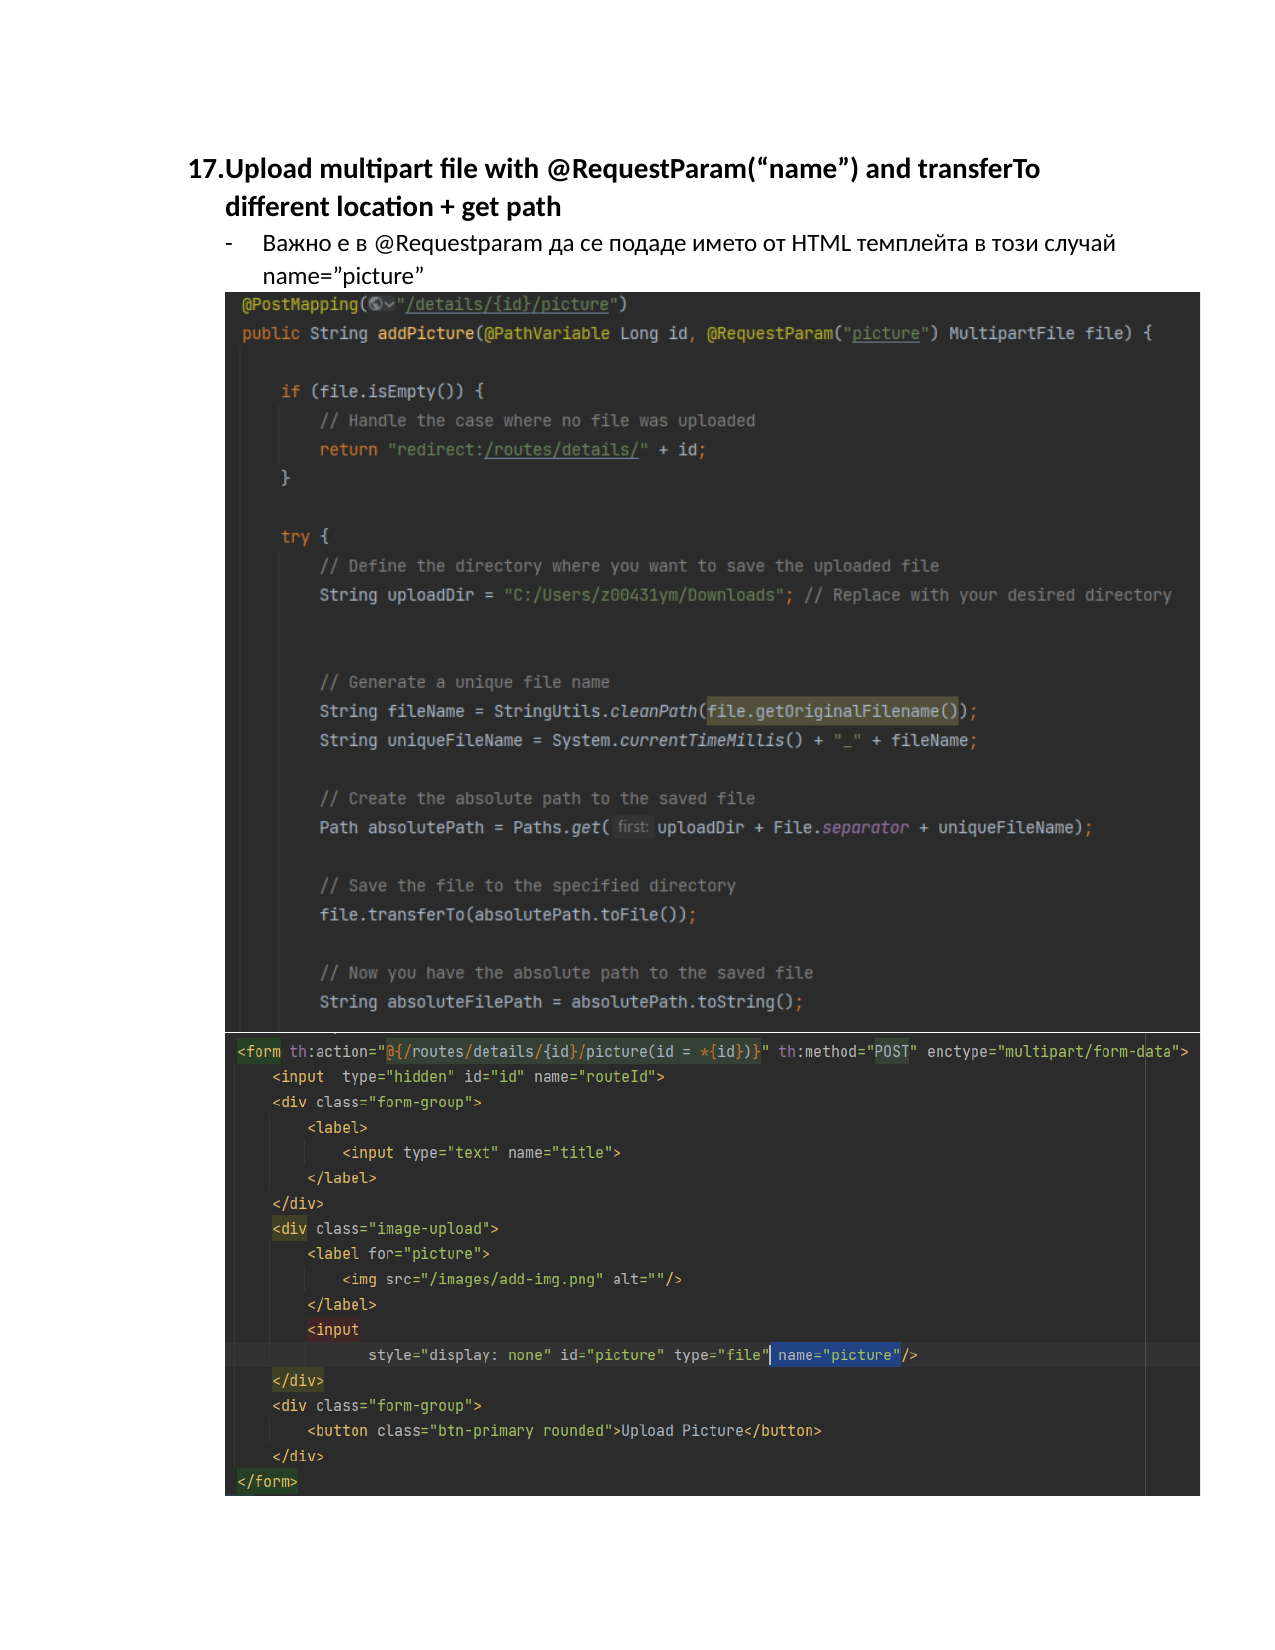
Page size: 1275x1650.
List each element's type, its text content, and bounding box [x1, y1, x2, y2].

picture [225, 1033, 1200, 1496]
list name=”picture” [262, 260, 1125, 290]
list Upload multipart file with @RequestParam(“name”) and transferTo different location + get path [187, 150, 1125, 224]
picture [225, 292, 1200, 1032]
list Важно е в @Requestparam да се подаде името от HTML темплейта в този случай [225, 227, 1125, 257]
